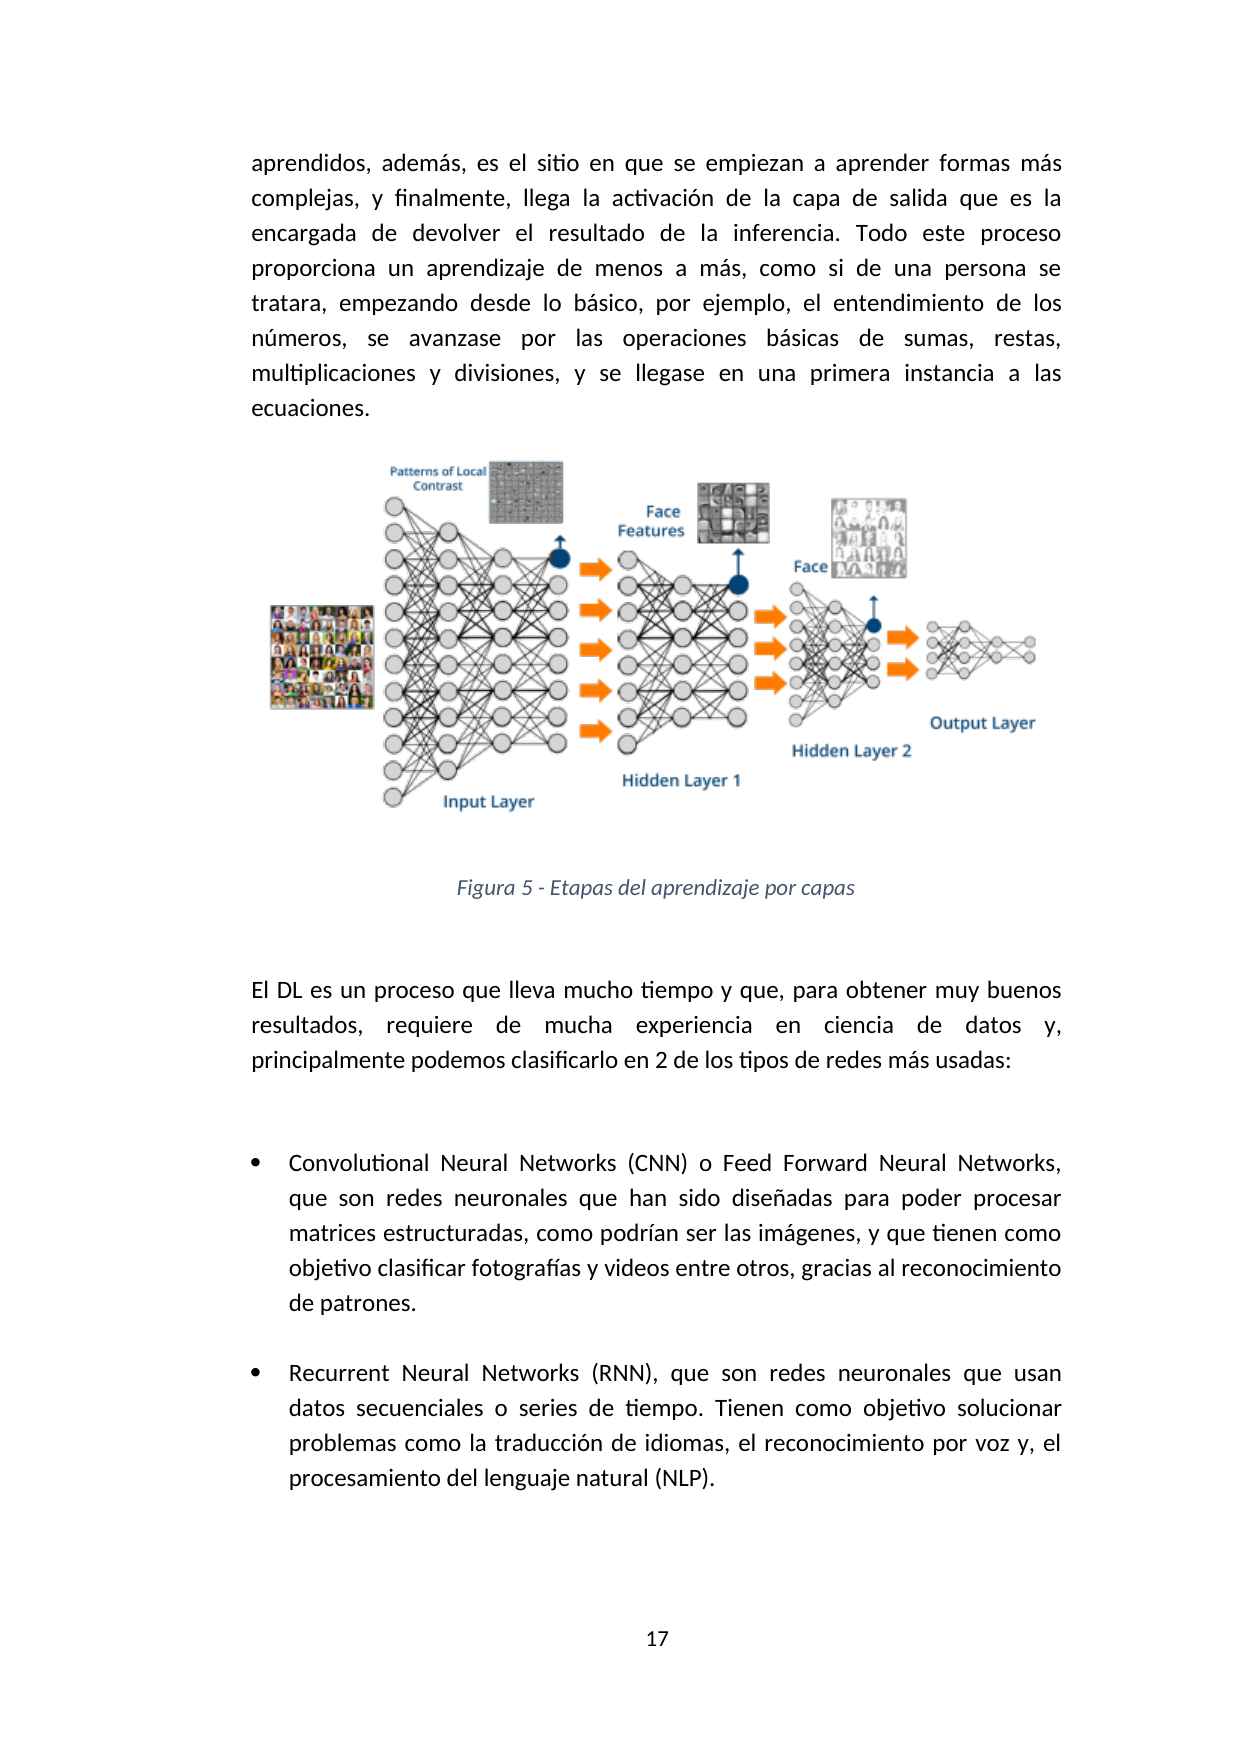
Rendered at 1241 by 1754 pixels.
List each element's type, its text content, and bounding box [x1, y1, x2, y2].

picture [251, 444, 1049, 853]
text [251, 148, 1063, 423]
text Figura 5 - Etapas del aprendizaje por capas [251, 873, 1063, 901]
list Recurrent Neural Networks (RNN), que son redes neuronales que usan datos secuenciales o series de tiempo. Tienen como objetivo solucionar problemas como la traducción de idiomas, el reconocimiento por voz y, el procesamiento del lenguaje natural (NLP). [251, 1357, 1063, 1493]
text El DL es un proceso que lleva mucho tiempo y que, para obtener muy buenos resultados, requiere de mucha experiencia en ciencia de datos y, principalmente podemos clasificarlo en 2 de los tipos de redes más usadas: [251, 974, 1063, 1074]
list Convolutional Neural Networks (CNN) o Feed Forward Neural Networks, que son redes neuronales que han sido diseñadas para poder procesar matrices estructuradas, como podrían ser las imágenes, y que tienen como objetivo clasificar fotografías y videos entre otros, gracias al reconocimiento de patrones. [251, 1147, 1063, 1318]
